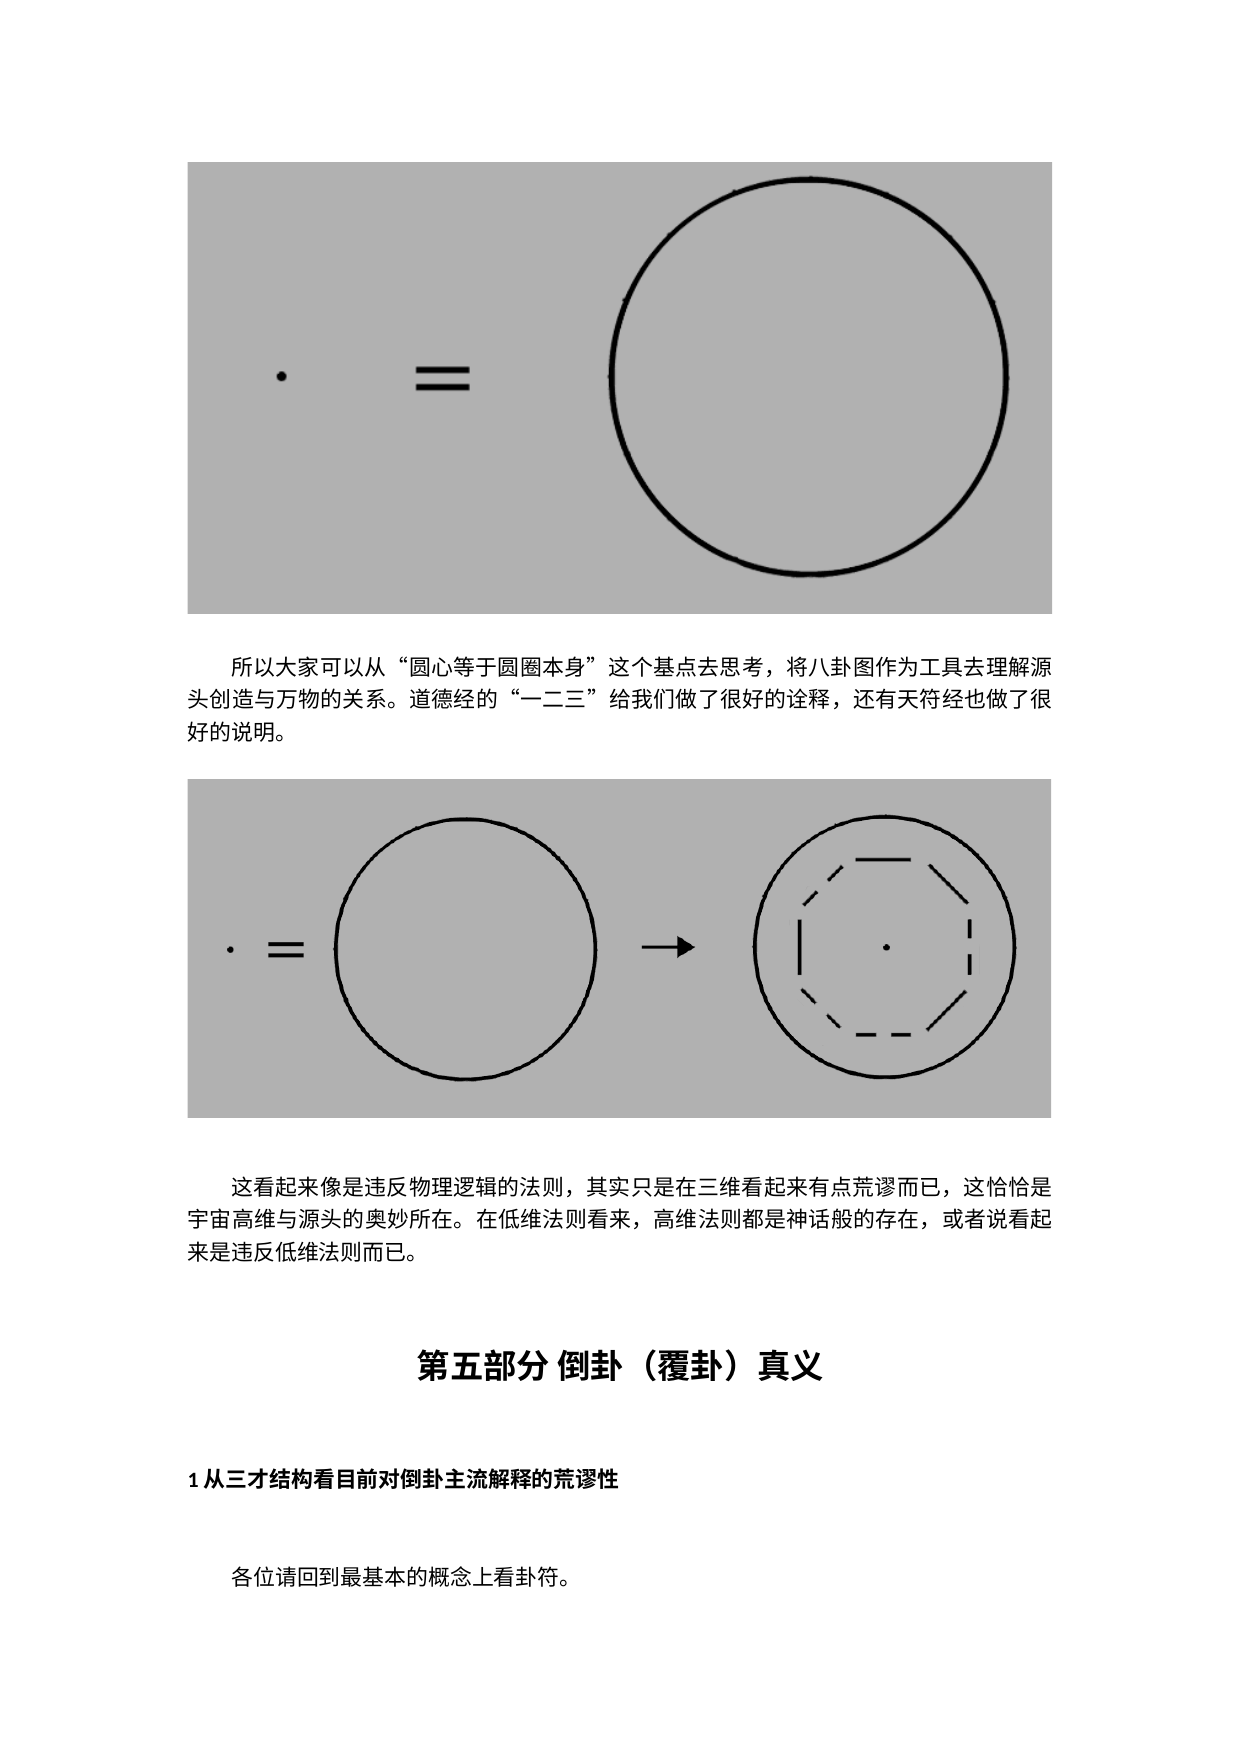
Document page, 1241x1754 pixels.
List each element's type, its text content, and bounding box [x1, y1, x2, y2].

text 1 从三才结构看目前对倒卦主流解释的荒谬性 [187, 1462, 1053, 1494]
text 所以大家可以从“圆心等于圆圈本身”这个基点去思考，将八卦图作为工具去理解源头创造与万物的关系。道德经的“一二三”给我们做了很好的诠释，还有天符经也做了很好的说明。 [187, 649, 1053, 747]
picture [187, 162, 1053, 614]
text 第五部分 倒卦（覆卦）真义 [187, 1332, 1053, 1397]
text 各位请回到最基本的概念上看卦符。 [187, 1559, 1053, 1592]
picture [187, 779, 1052, 1118]
text 这看起来像是违反物理逻辑的法则，其实只是在三维看起来有点荒谬而已，这恰恰是宇宙高维与源头的奥妙所在。在低维法则看来，高维法则都是神话般的存在，或者说看起来是违反低维法则而已。 [187, 1169, 1053, 1299]
